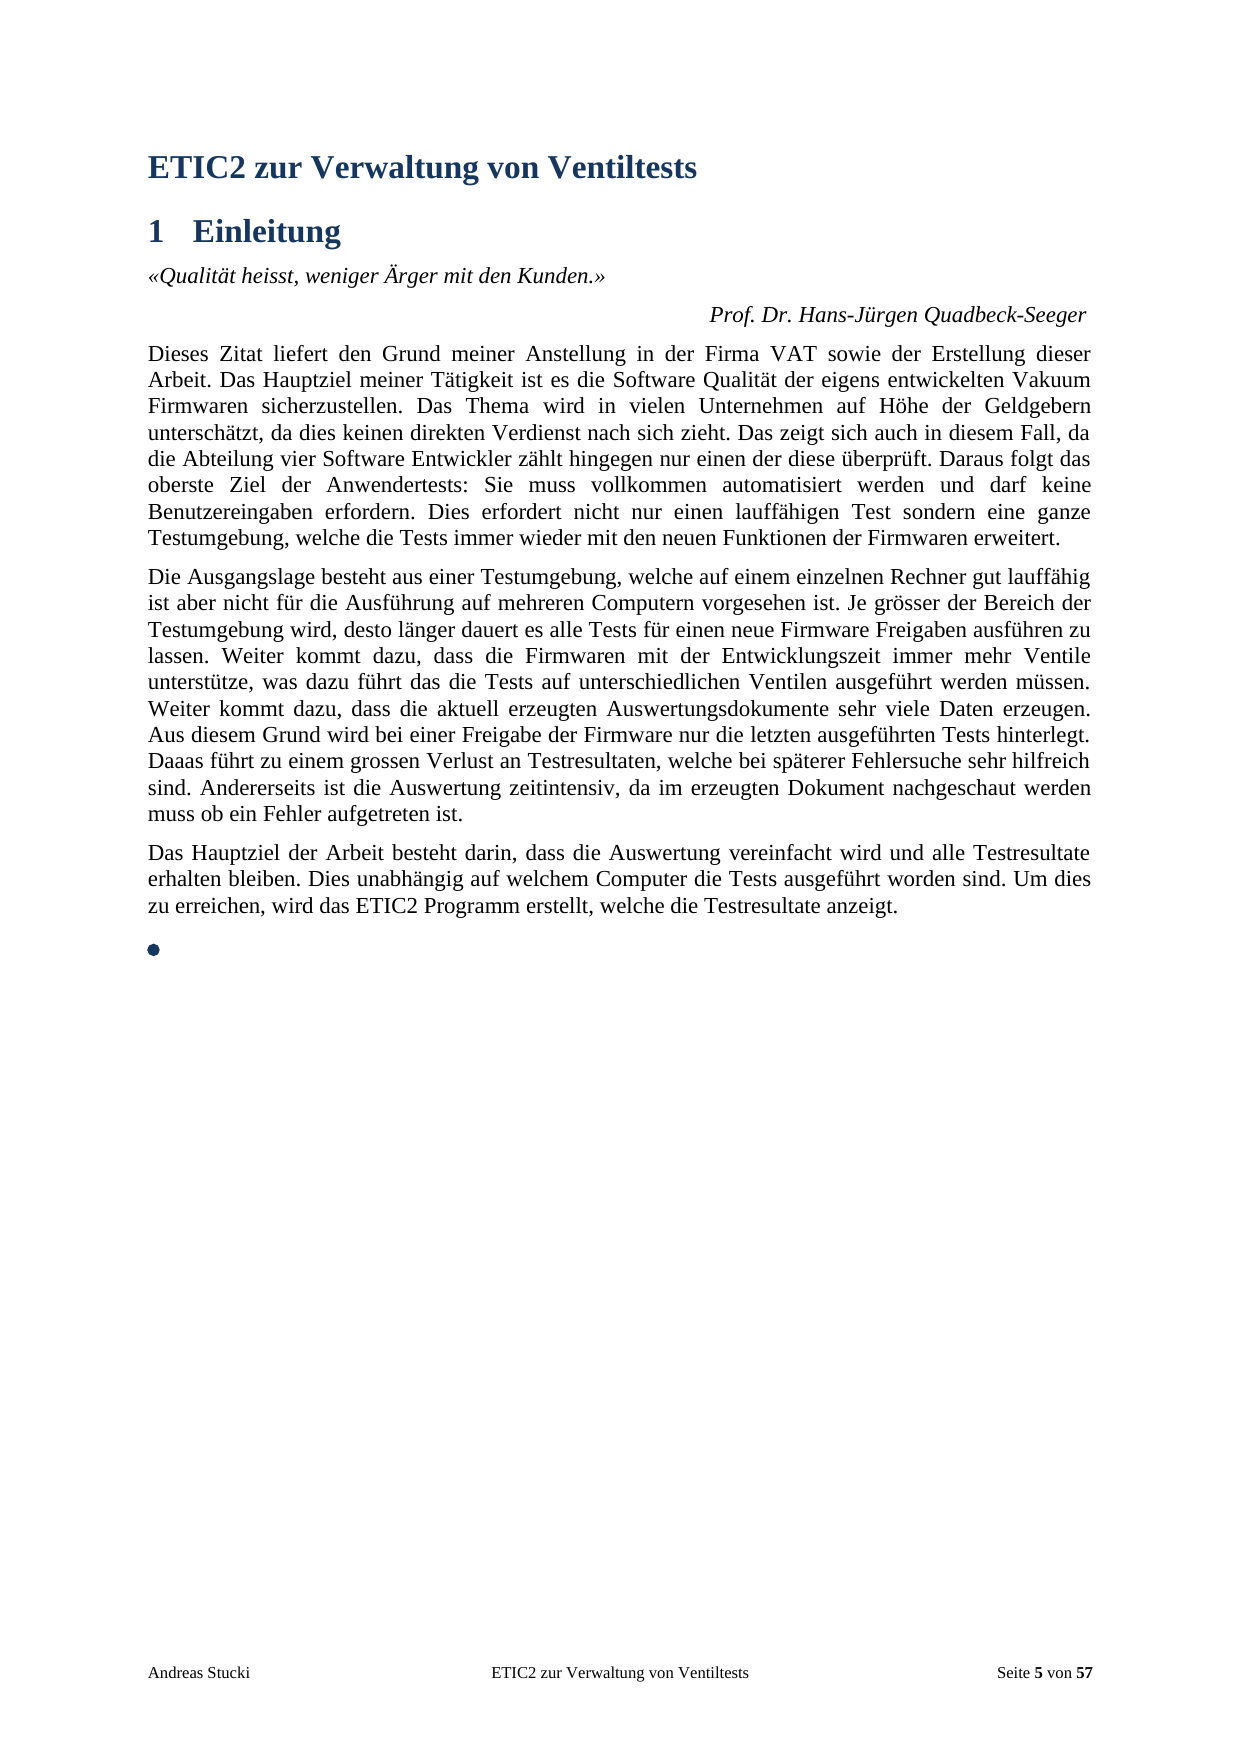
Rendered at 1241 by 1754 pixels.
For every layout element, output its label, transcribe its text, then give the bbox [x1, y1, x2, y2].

text Dieses Zitat liefert den Grund meiner Anstellung in der Firma VAT sowie der Erstellung dieser Arbeit. Das Hauptziel meiner Tätigkeit ist es die Software Qualität der eigens entwickelten Vakuum Firmwaren sicherzustellen. Das Thema wird in vielen Unternehmen auf Höhe der Geldgebern unterschätzt, da dies keinen direkten Verdienst nach sich zieht. Das zeigt sich auch in diesem Fall, da die Abteilung vier Software Entwickler zählt hingegen nur einen der diese überprüft. Daraus folgt das oberste Ziel der Anwendertests: Sie muss vollkommen automatisiert werden und darf keine Benutzereingaben erfordern. Dies erfordert nicht nur einen lauffähigen Test sondern eine ganze Testumgebung, welche die Tests immer wieder mit den neuen Funktionen der Firmwaren erweitert. [148, 339, 1092, 550]
text Prof. Dr. Hans-Jürgen Quadbeck-Seeger [148, 301, 1092, 327]
subtitle ETIC2 zur Verwaltung von Ventiltests [148, 148, 1092, 186]
text Das Hauptziel der Arbeit besteht darin, dass die Auswertung vereinfacht wird und alle Testresultate erhalten bleiben. Dies unabhängig auf welchem Computer die Tests ausgeführt worden sind. Um dies zu erreichen, wird das ETIC2 Programm erstellt, welche die Testresultate anzeigt. [148, 839, 1092, 918]
text «Qualität heisst, weniger Ärger mit den Kunden.» [148, 262, 1092, 288]
subtitle Einleitung [148, 211, 1092, 249]
text Die Ausgangslage besteht aus einer Testumgebung, welche auf einem einzelnen Rechner gut lauffähig ist aber nicht für die Ausführung auf mehreren Computern vorgesehen ist. Je grösser der Bereich der Testumgebung wird, desto länger dauert es alle Tests für einen neue Firmware Freigaben ausführen zu lassen. Weiter kommt dazu, dass die Firmwaren mit der Entwicklungszeit immer mehr Ventile unterstütze, was dazu führt das die Tests auf unterschiedlichen Ventilen ausgeführt werden müssen. Weiter kommt dazu, dass die aktuell erzeugten Auswertungsdokumente sehr viele Daten erzeugen. Aus diesem Grund wird bei einer Freigabe der Firmware nur die letzten ausgeführten Tests hinterlegt. Daaas führt zu einem grossen Verlust an Testresultaten, welche bei späterer Fehlersuche sehr hilfreich sind. Andererseits ist die Auswertung zeitintensiv, da im erzeugten Dokument nachgeschaut werden muss ob ein Fehler aufgetreten ist. [148, 563, 1092, 826]
